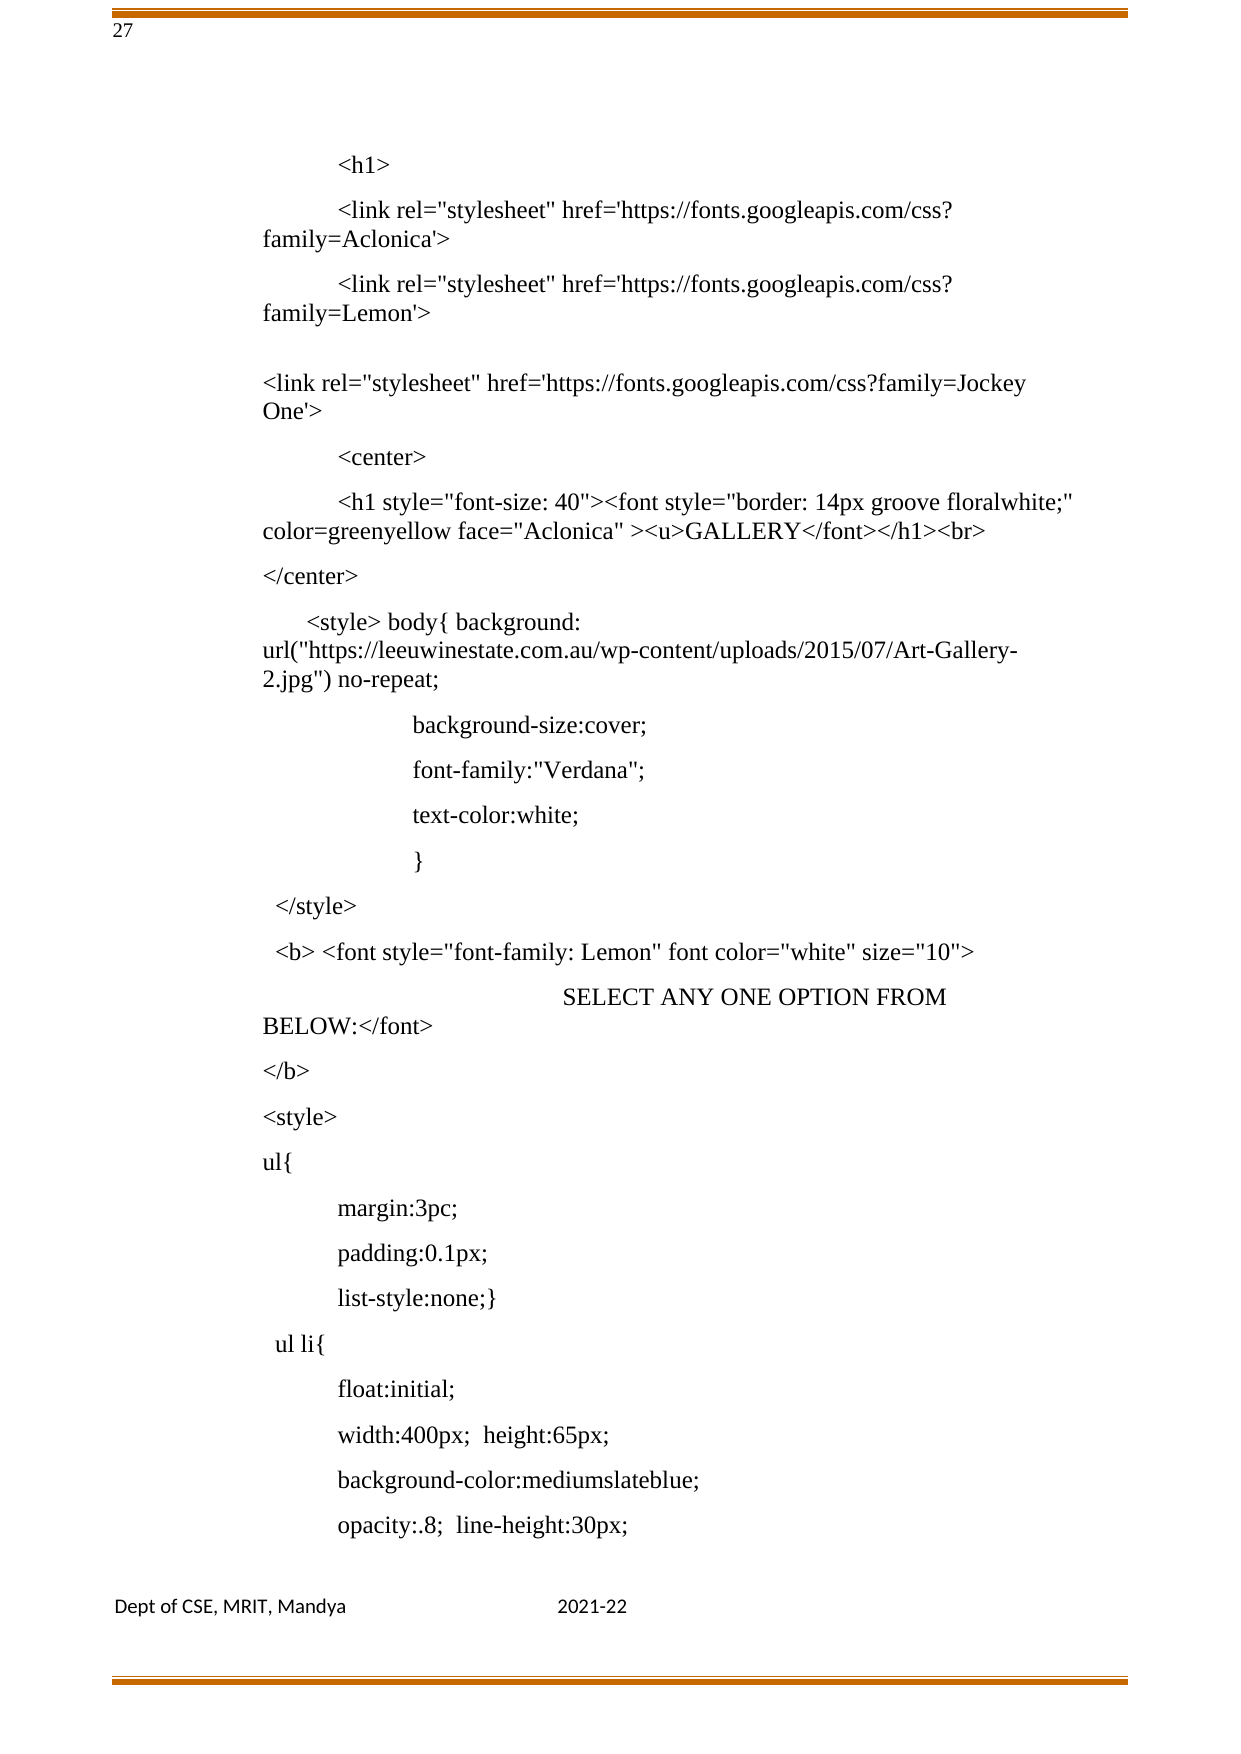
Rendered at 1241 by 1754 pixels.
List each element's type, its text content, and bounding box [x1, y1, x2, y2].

text font-family:"Verdana"; [262, 755, 1075, 784]
text <center> [262, 442, 1075, 471]
text } [262, 846, 1075, 875]
text list-style:none;} [262, 1283, 1075, 1312]
text background-color:mediumslateblue; [262, 1465, 1075, 1494]
text opacity:.8; line-height:30px; [262, 1511, 1075, 1539]
text padding:0.1px; [262, 1238, 1075, 1267]
text </b> [262, 1056, 1075, 1085]
text ul{ [262, 1147, 1075, 1176]
text <link rel="stylesheet" href='https://fonts.googleapis.com/css?family=Jockey One'> [262, 368, 1075, 425]
text <h1 style="font-size: 40"><font style="border: 14px groove floralwhite;" color=greenyellow face="Aclonica" ><u>GALLERY</font></h1><br> [262, 487, 1075, 545]
text margin:3pc; [262, 1193, 1075, 1221]
text <link rel="stylesheet" href='https://fonts.googleapis.com/css?family=Aclonica'> [262, 195, 1075, 253]
text </style> [262, 891, 1075, 920]
text <b> <font style="font-family: Lemon" font color="white" size="10"> [262, 937, 1075, 966]
text <style> body{ background: url("https://leeuwinestate.com.au/wp-content/uploads/2015/07/Art-Gallery-2.jpg") no-repeat; [262, 607, 1075, 693]
text <h1> [262, 150, 1075, 179]
text ul li{ [262, 1329, 1075, 1358]
text background-size:cover; [262, 710, 1075, 738]
text <link rel="stylesheet" href='https://fonts.googleapis.com/css?family=Lemon'> [262, 269, 1075, 327]
text width:400px; height:65px; [262, 1420, 1075, 1448]
text </center> [262, 561, 1075, 590]
text <style> [262, 1102, 1075, 1131]
text float:initial; [262, 1374, 1075, 1403]
text SELECT ANY ONE OPTION FROM BELOW:</font> [262, 982, 1075, 1040]
text text-color:white; [262, 801, 1075, 829]
